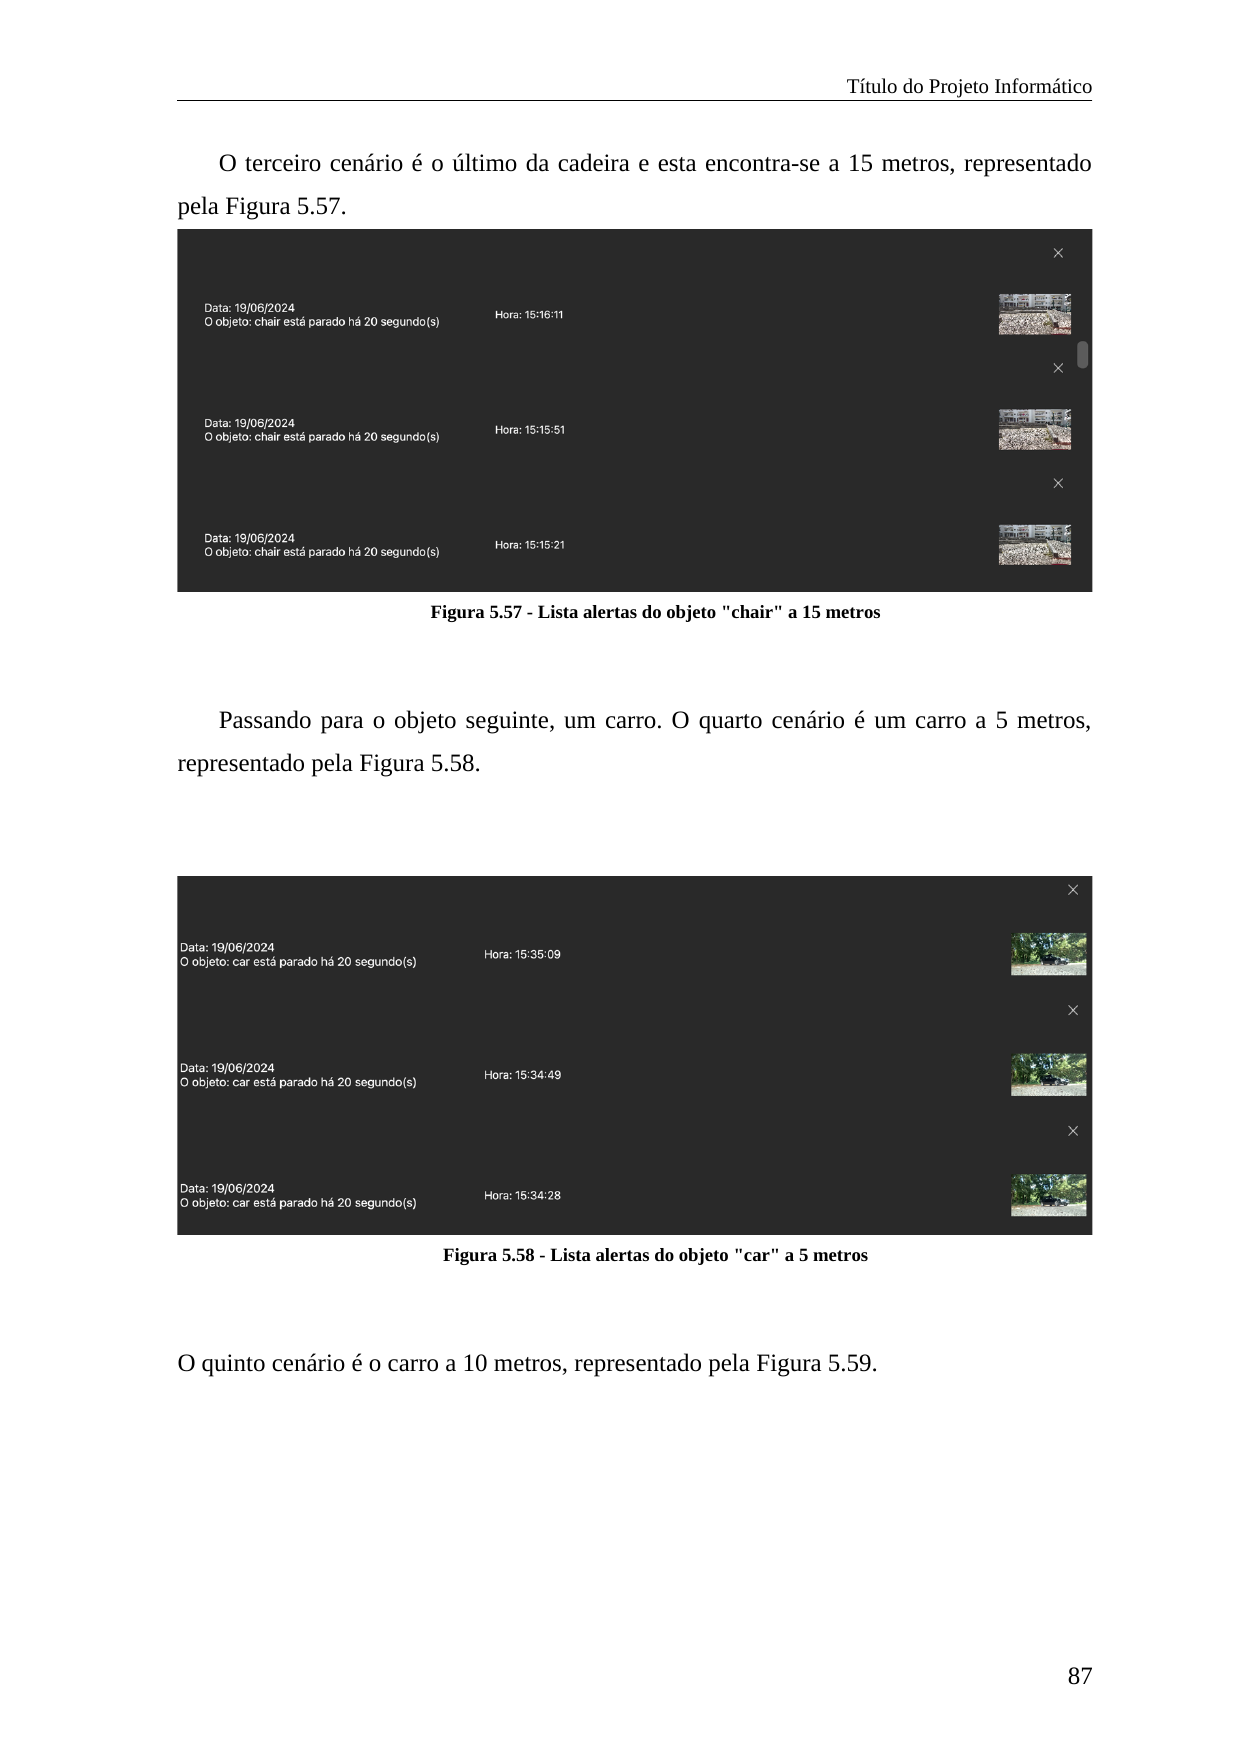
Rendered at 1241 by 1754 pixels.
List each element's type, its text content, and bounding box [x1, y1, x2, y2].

picture [177, 229, 1093, 592]
text Passando para o objeto seguinte, um carro. O quarto cenário é um carro a 5 metros, representado pela Figura 5-22. [177, 705, 1092, 777]
text O terceiro cenário é o último da cadeira e esta encontra-se a 15 metros, representado pela Figura 5-21. [177, 148, 1092, 219]
picture [177, 876, 1093, 1235]
text O quinto cenário é o carro a 10 metros, representado pela Figura 5-23. [177, 1348, 1092, 1376]
